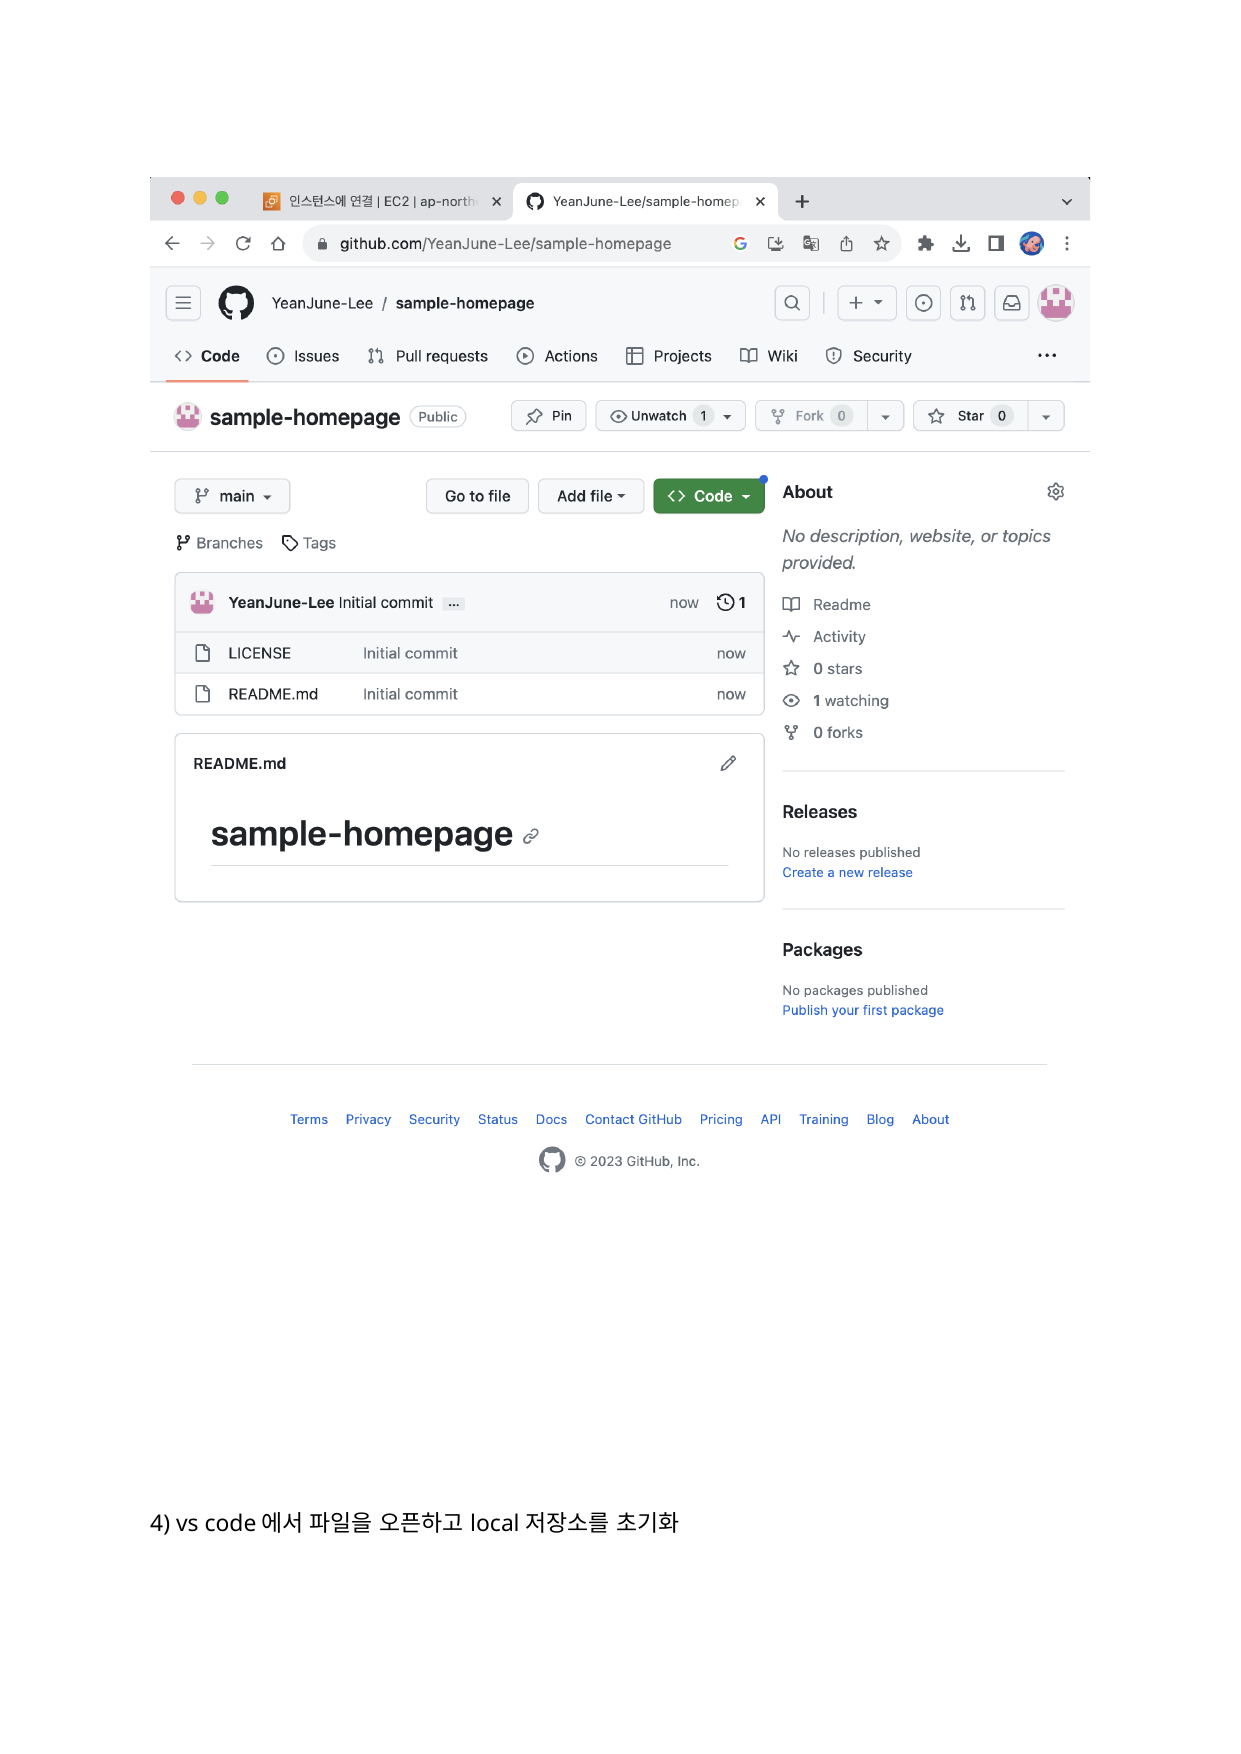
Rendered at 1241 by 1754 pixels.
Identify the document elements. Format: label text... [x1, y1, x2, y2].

picture [150, 177, 1091, 1193]
text 4) vs code에서 파일을 오픈하고 local 저장소를 초기화 [150, 1505, 1090, 1539]
